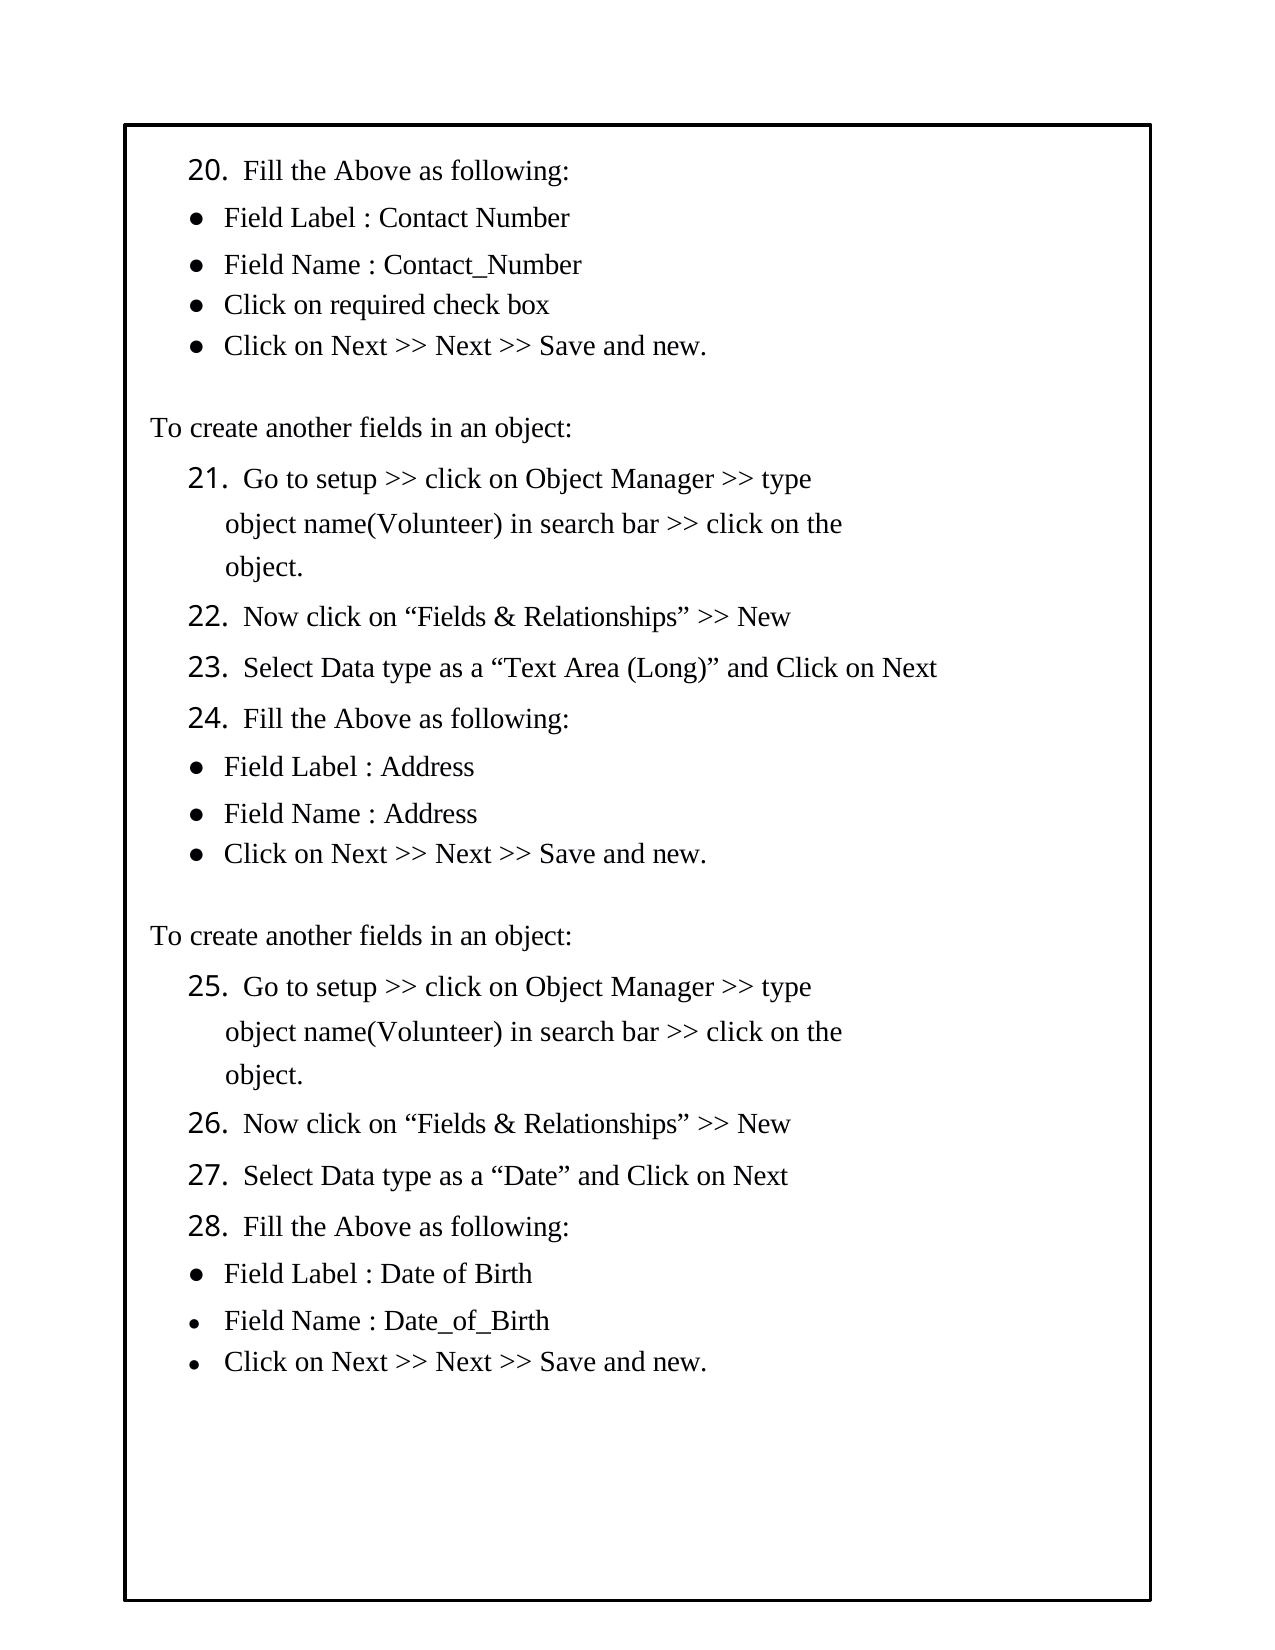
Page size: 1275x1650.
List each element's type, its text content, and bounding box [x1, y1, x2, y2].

list Now click on “Fields & Relationships” >> New [187, 1103, 1162, 1142]
list Fill the Above as following: [187, 149, 1162, 189]
list Click on Next >> Next >> Save and new. [187, 1344, 1162, 1378]
list Select Data type as a “Text Area (Long)” and Click on Next [187, 646, 1162, 686]
list Field Name : Address [187, 796, 1162, 829]
list Fill the Above as following: [187, 698, 1162, 737]
text To create another fields in an object: [150, 918, 1162, 951]
list Go to setup >> click on Object Manager >> type object name(Volunteer) in search bar >> click on the object. [187, 965, 875, 1090]
list Click on Next >> Next >> Save and new. [187, 328, 1162, 362]
list Field Name : Date_of_Birth [187, 1303, 1162, 1337]
list Select Data type as a “Date” and Click on Next [187, 1154, 1162, 1194]
list Fill the Above as following: [187, 1205, 1162, 1245]
list Field Label : Contact Number [187, 200, 1162, 233]
list Go to setup >> click on Object Manager >> type object name(Volunteer) in search bar >> click on the object. [187, 457, 875, 582]
list Field Label : Date of Birth [187, 1256, 1162, 1290]
list Click on required check box [187, 287, 1162, 321]
list Field Name : Contact_Number [187, 247, 1162, 281]
list Click on Next >> Next >> Save and new. [187, 836, 1162, 870]
list Field Label : Address [187, 749, 1162, 782]
text To create another fields in an object: [150, 410, 1162, 443]
list Now click on “Fields & Relationships” >> New [187, 595, 1162, 635]
